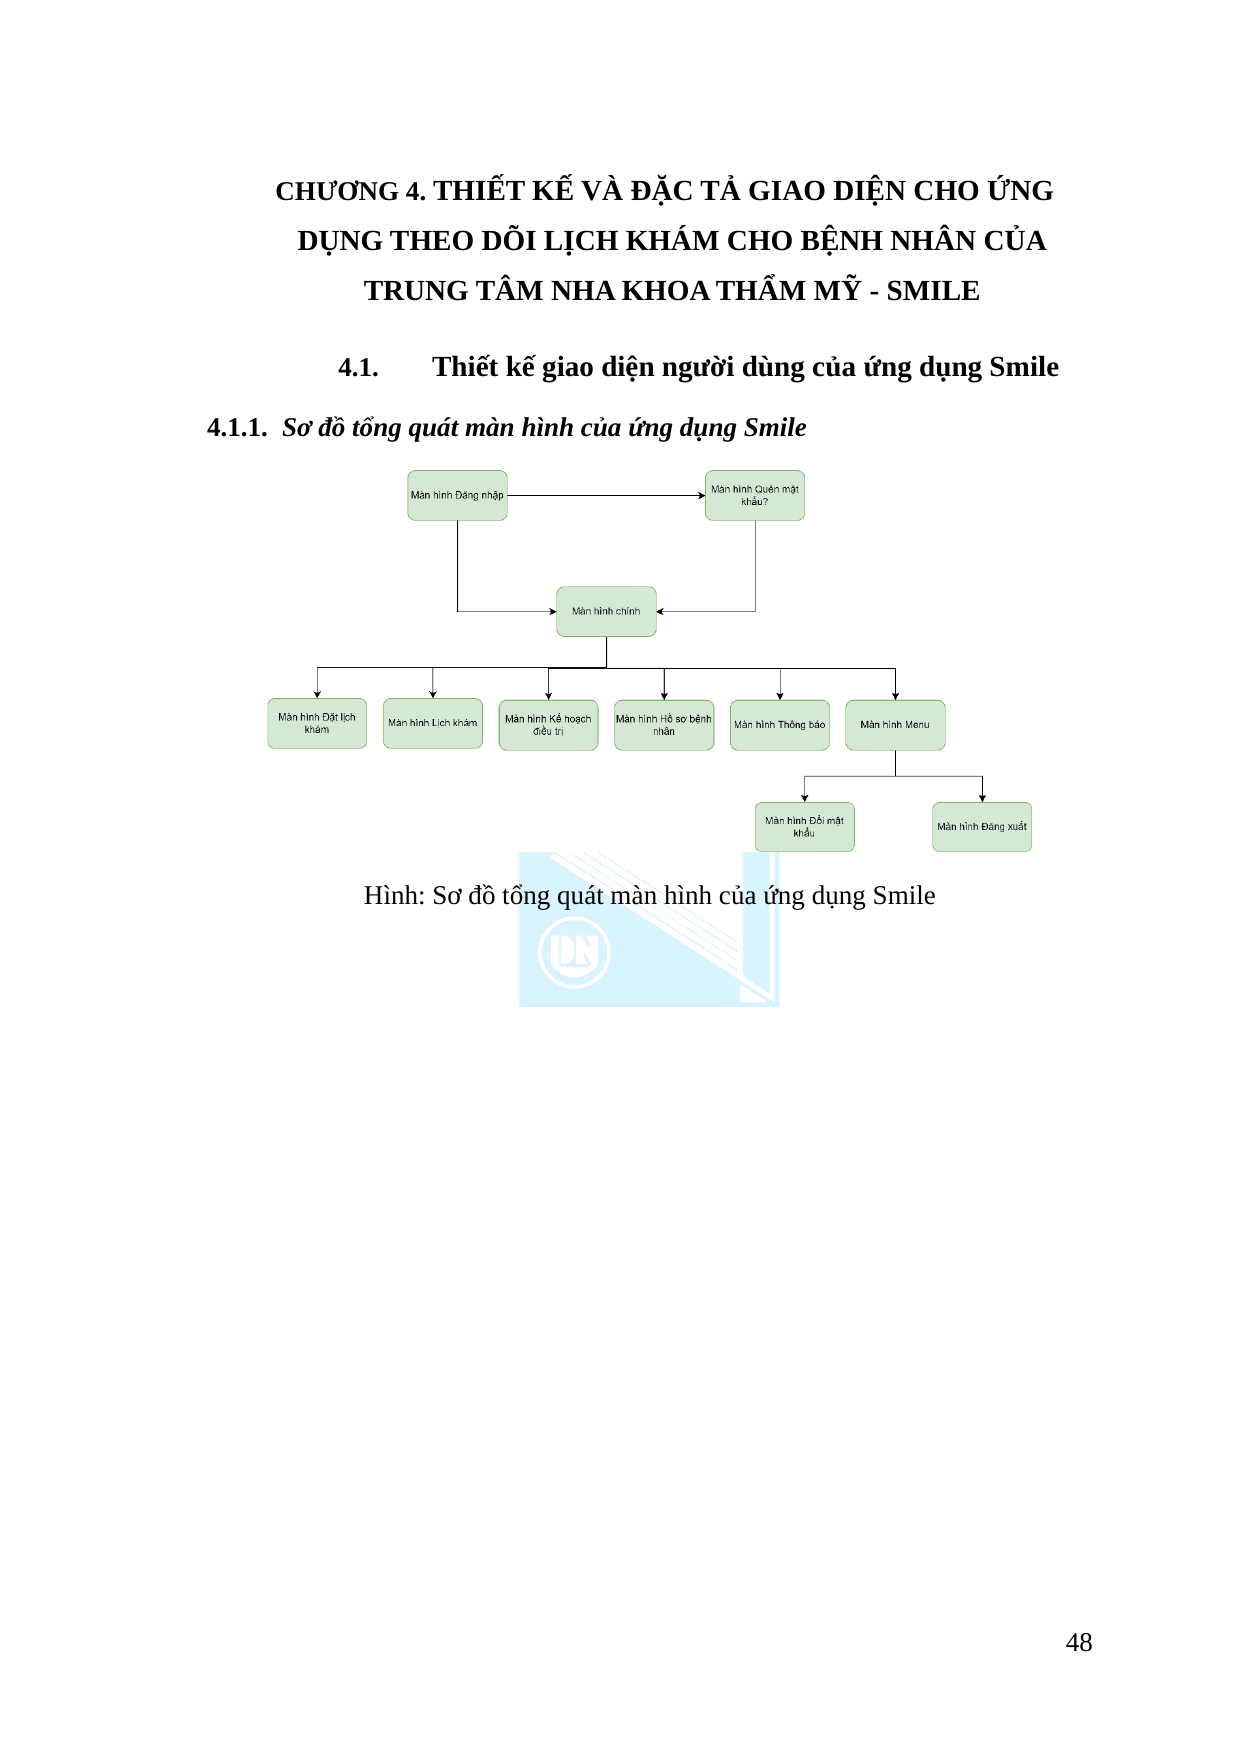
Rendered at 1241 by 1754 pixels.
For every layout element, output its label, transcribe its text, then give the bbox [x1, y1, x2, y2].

picture [267, 470, 1032, 852]
subtitle Thiết kế giao diện người dùng của ứng dụng Smile [263, 349, 1092, 382]
subtitle Sơ đồ tổng quát màn hình của ứng dụng Smile [207, 411, 1092, 443]
subtitle THIẾT KẾ VÀ ĐẶC TẢ GIAO DIỆN CHO ỨNG DỤNG THEO DÕI LỊCH KHÁM CHO BỆNH NHÂN CỦA TRUNG TÂM NHA KHOA THẨM MỸ - SMILE [237, 173, 1092, 307]
text Hình: Sơ đồ tổng quát màn hình của ứng dụng Smile [207, 879, 1092, 910]
